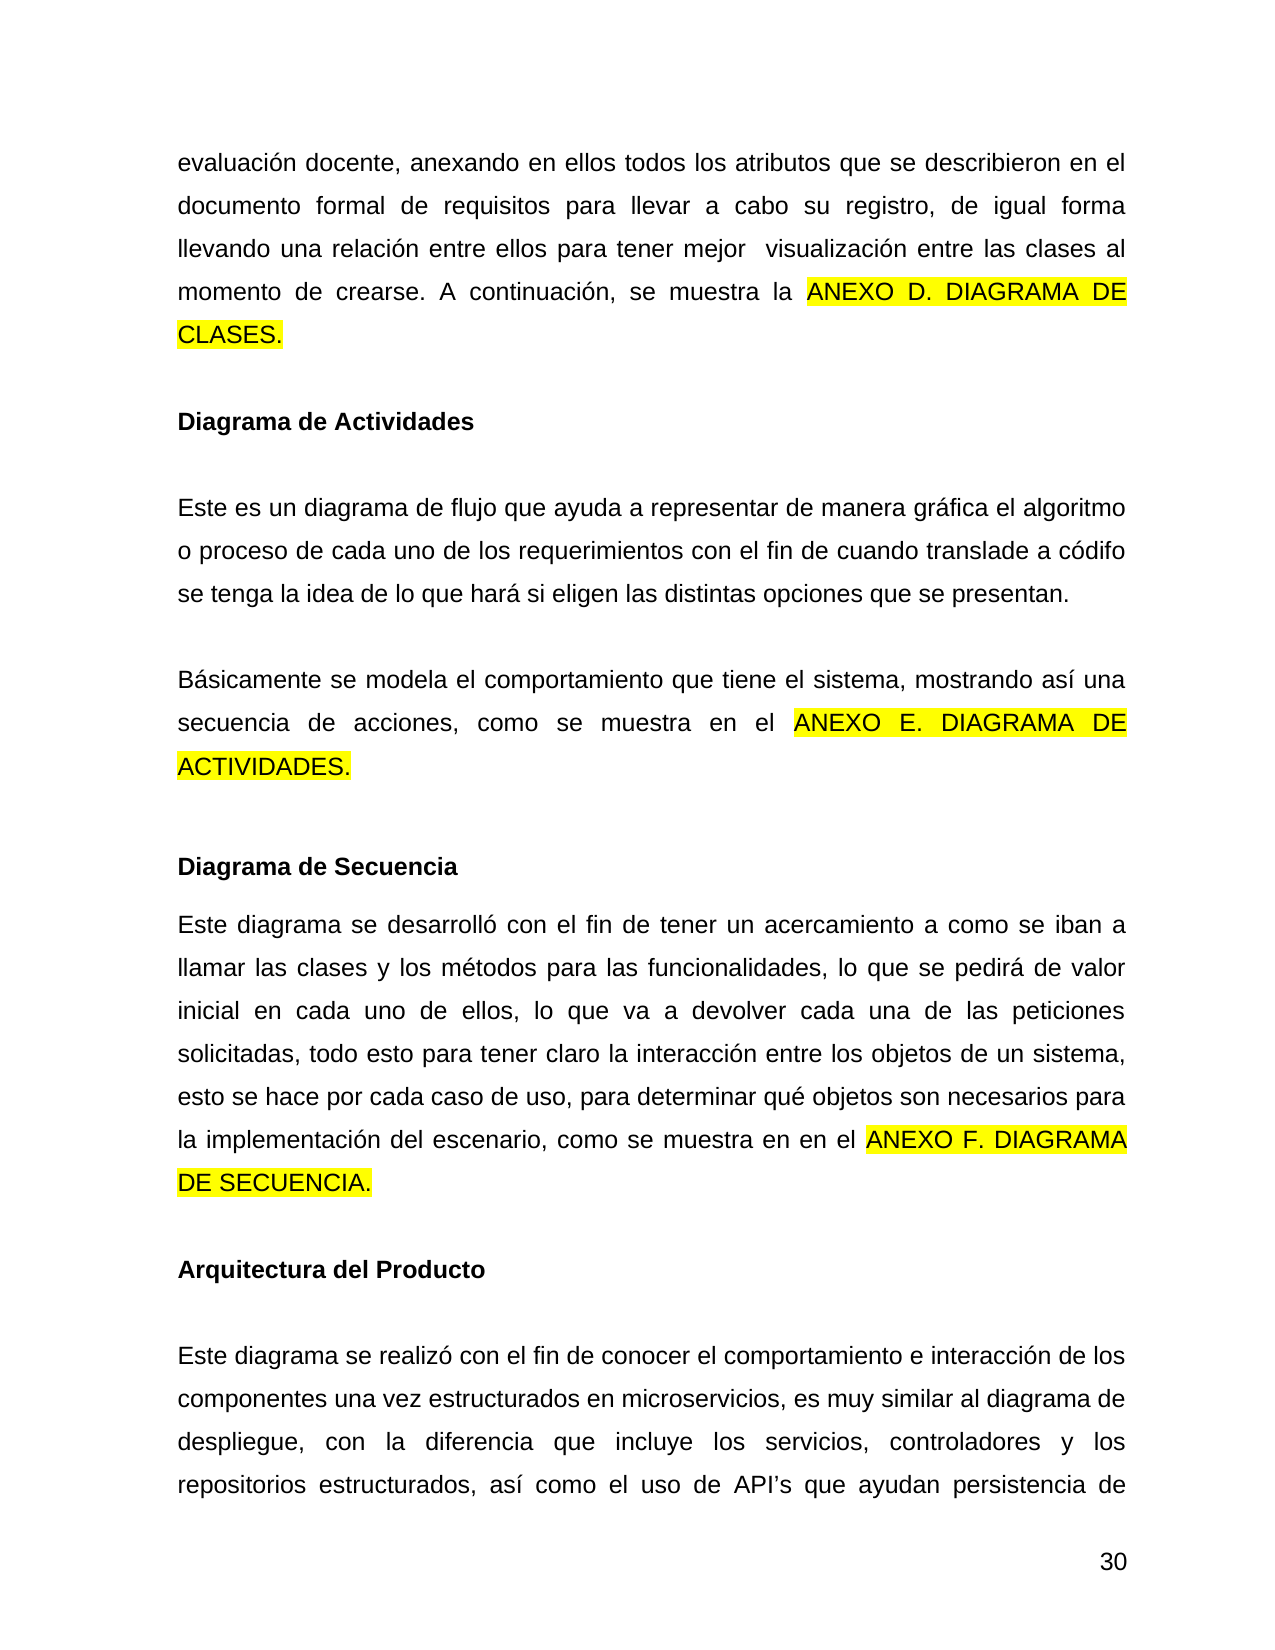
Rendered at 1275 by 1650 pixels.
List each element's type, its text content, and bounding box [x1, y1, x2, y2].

text Arquitectura del Producto [177, 1254, 1127, 1283]
text Básicamente se modela el comportamiento que tiene el sistema, mostrando así una secuencia de acciones, como se muestra en el ANEXO E. DIAGRAMA DE ACTIVIDADES. [177, 665, 1127, 780]
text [177, 1341, 1127, 1499]
text Diagrama de Secuencia [177, 852, 1127, 881]
text Este diagrama se desarrolló con el fin de tener un acercamiento a como se iban a llamar las clases y los métodos para las funcionalidades, lo que se pedirá de valor inicial en cada uno de ellos, lo que va a devolver cada una de las peticiones solicitadas, todo esto para tener claro la interacción entre los objetos de un sistema, esto se hace por cada caso de uso, para determinar qué objetos son necesarios para la implementación del escenario, como se muestra en en el ANEXO F. DIAGRAMA DE SECUENCIA. [177, 909, 1127, 1197]
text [177, 148, 1127, 349]
text Este es un diagrama de flujo que ayuda a representar de manera gráfica el algoritmo o proceso de cada uno de los requerimientos con el fin de cuando translade a códifo se tenga la idea de lo que hará si eligen las distintas opciones que se presentan. [177, 493, 1127, 608]
text Diagrama de Actividades [177, 406, 1127, 435]
